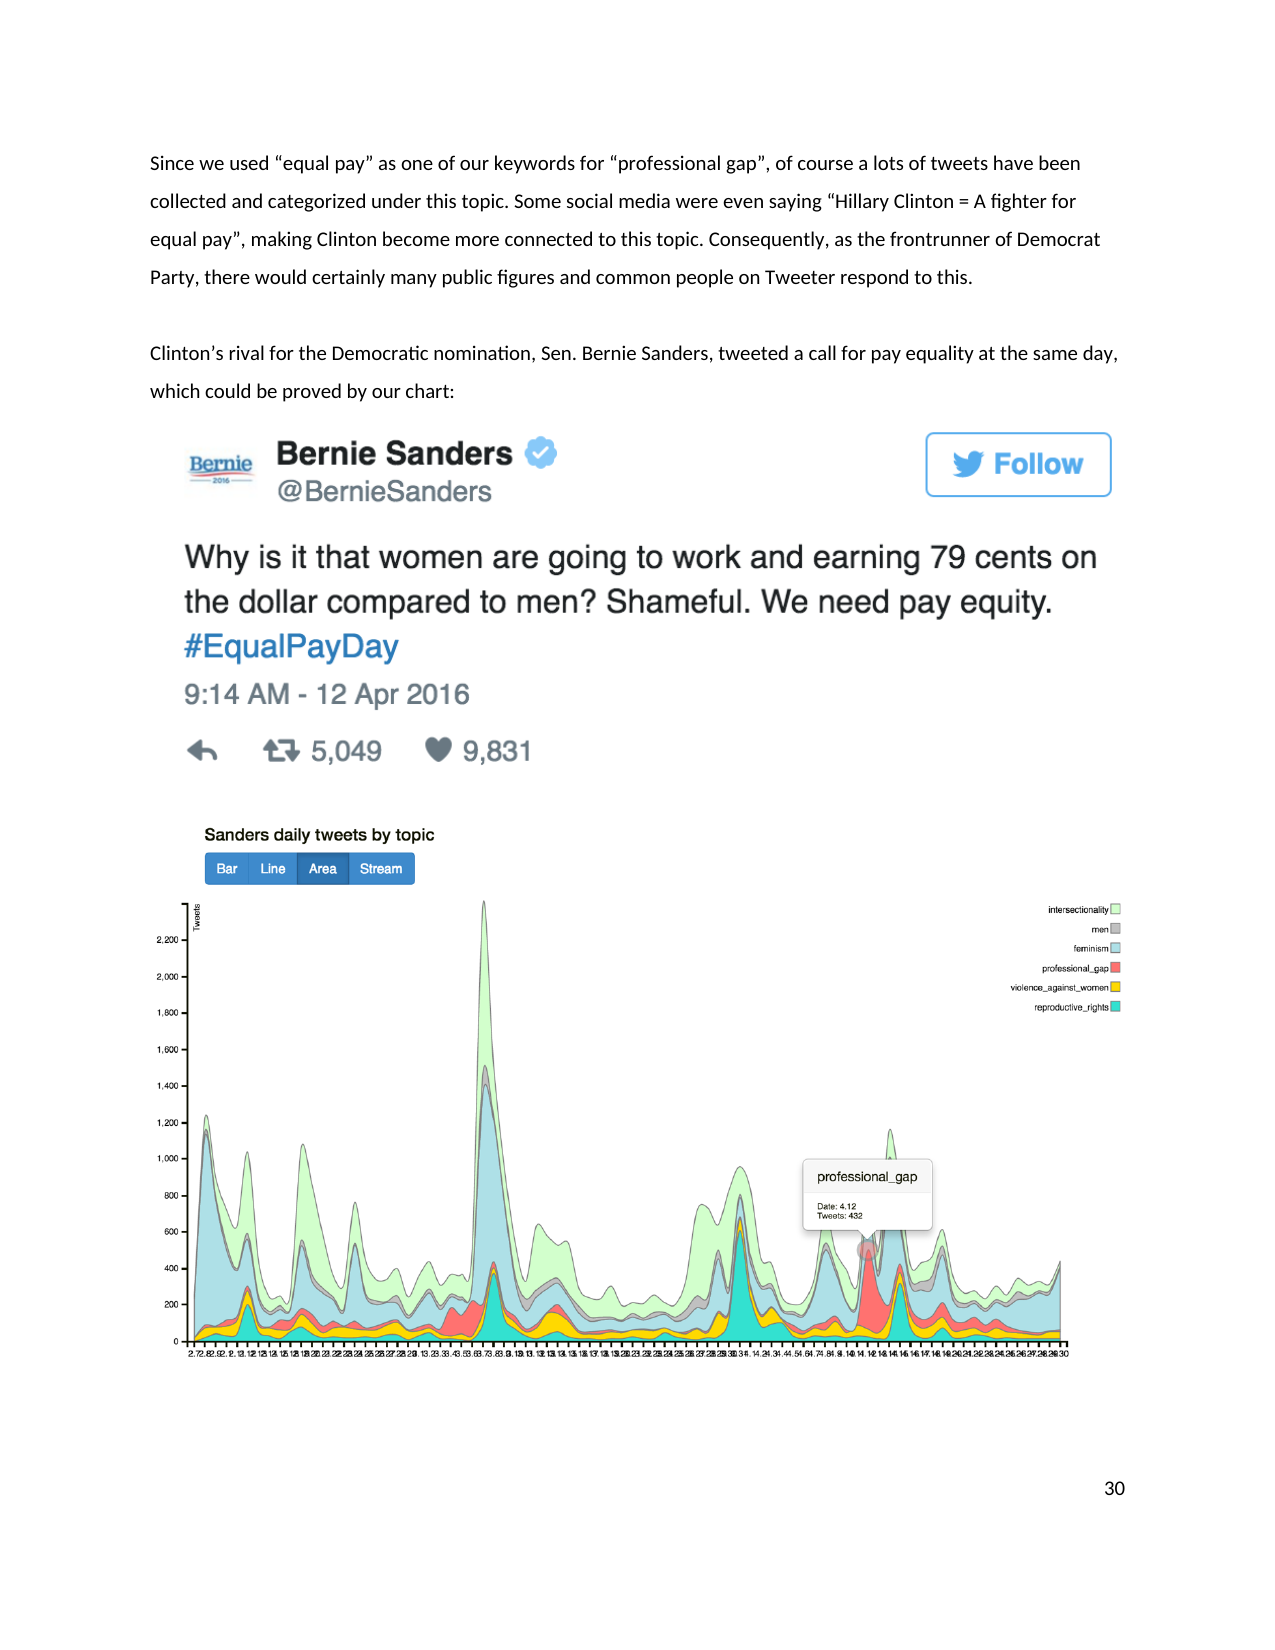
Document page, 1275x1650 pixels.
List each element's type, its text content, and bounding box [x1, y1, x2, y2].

picture [150, 416, 1124, 775]
picture [150, 825, 1124, 1363]
text Since we used “equal pay” as one of our keywords for “professional gap”, of course a lots of tweets have been collected and categorized under this topic. Some social media were even saying “Hillary Clinton = A fighter for equal pay”, making Clinton become more connected to this topic. Consequently, as the frontrunner of Democrat Party, there would certainly many public figures and common people on Tweeter respond to this. [150, 150, 1125, 290]
